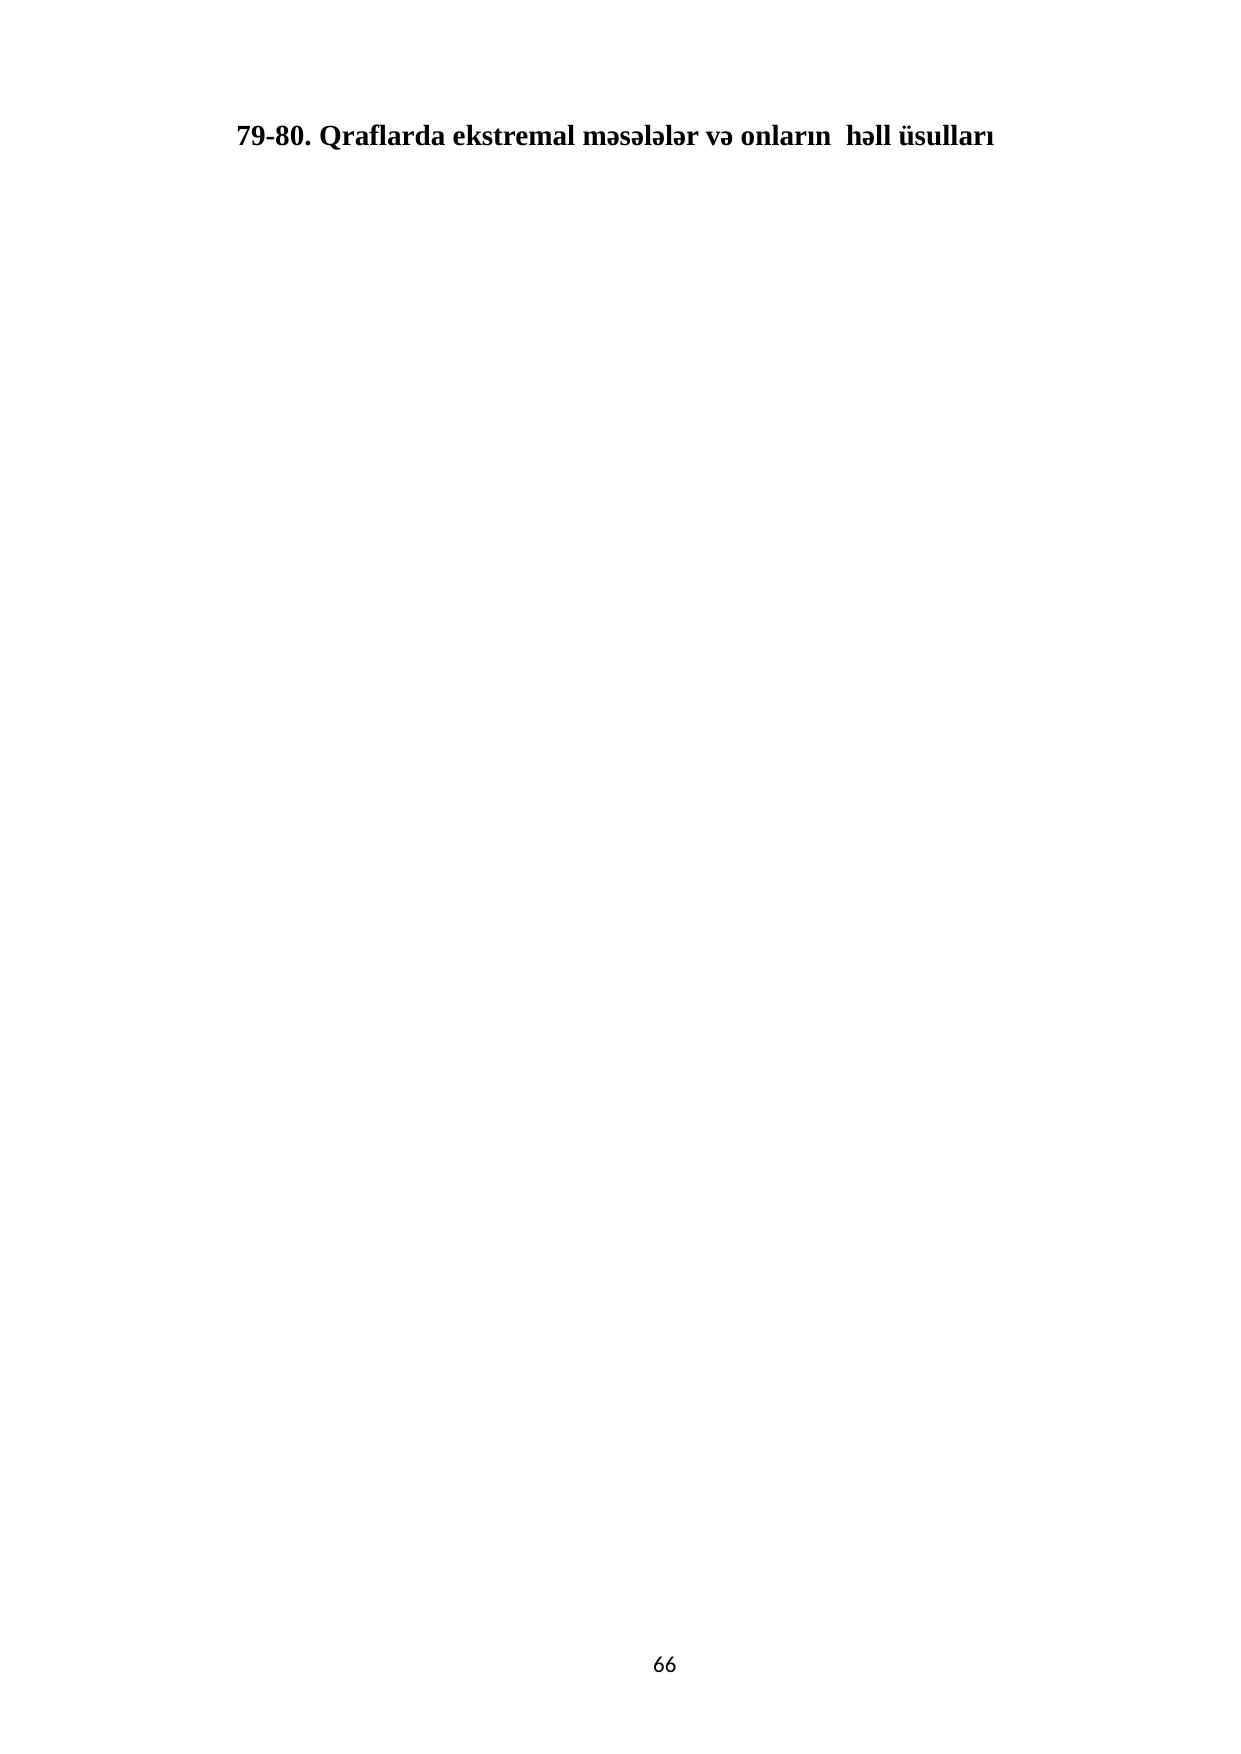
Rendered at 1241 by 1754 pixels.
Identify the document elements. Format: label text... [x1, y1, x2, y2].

text 79-80. Qraflarda ekstremal məsələlər və onların həll üsulları [177, 118, 1152, 152]
